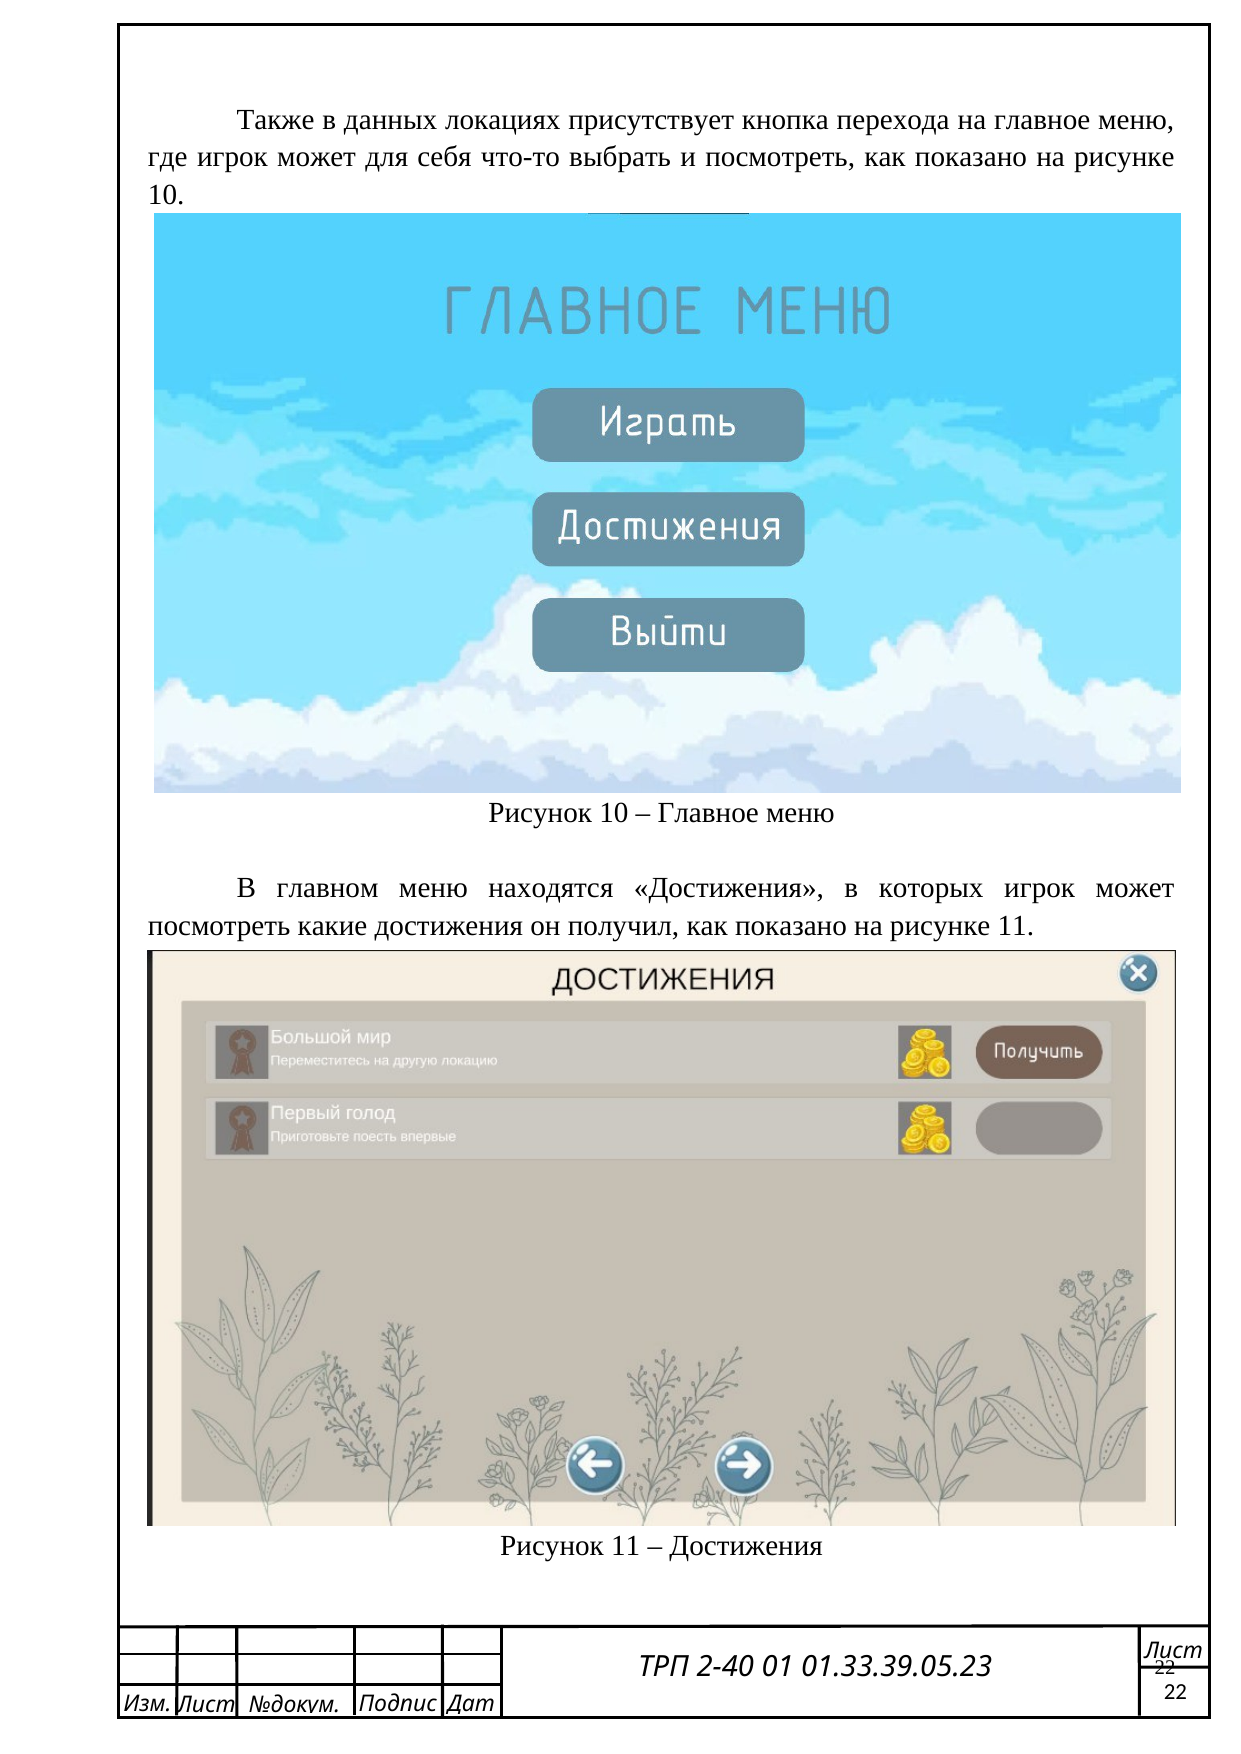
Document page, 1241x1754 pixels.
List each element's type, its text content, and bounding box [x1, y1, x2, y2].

text Рисунок 11 – Достижения [148, 1526, 1175, 1563]
text В главном меню находятся «Достижения», в которых игрок может посмотреть какие достижения он получил, как показано на рисунке 11. [148, 868, 1175, 943]
picture [154, 213, 1181, 793]
picture [147, 950, 1176, 1526]
text Также в данных локациях присутствует кнопка перехода на главное меню, где игрок может для себя что-то выбрать и посмотреть, как показано на рисунке 10. [148, 99, 1175, 212]
